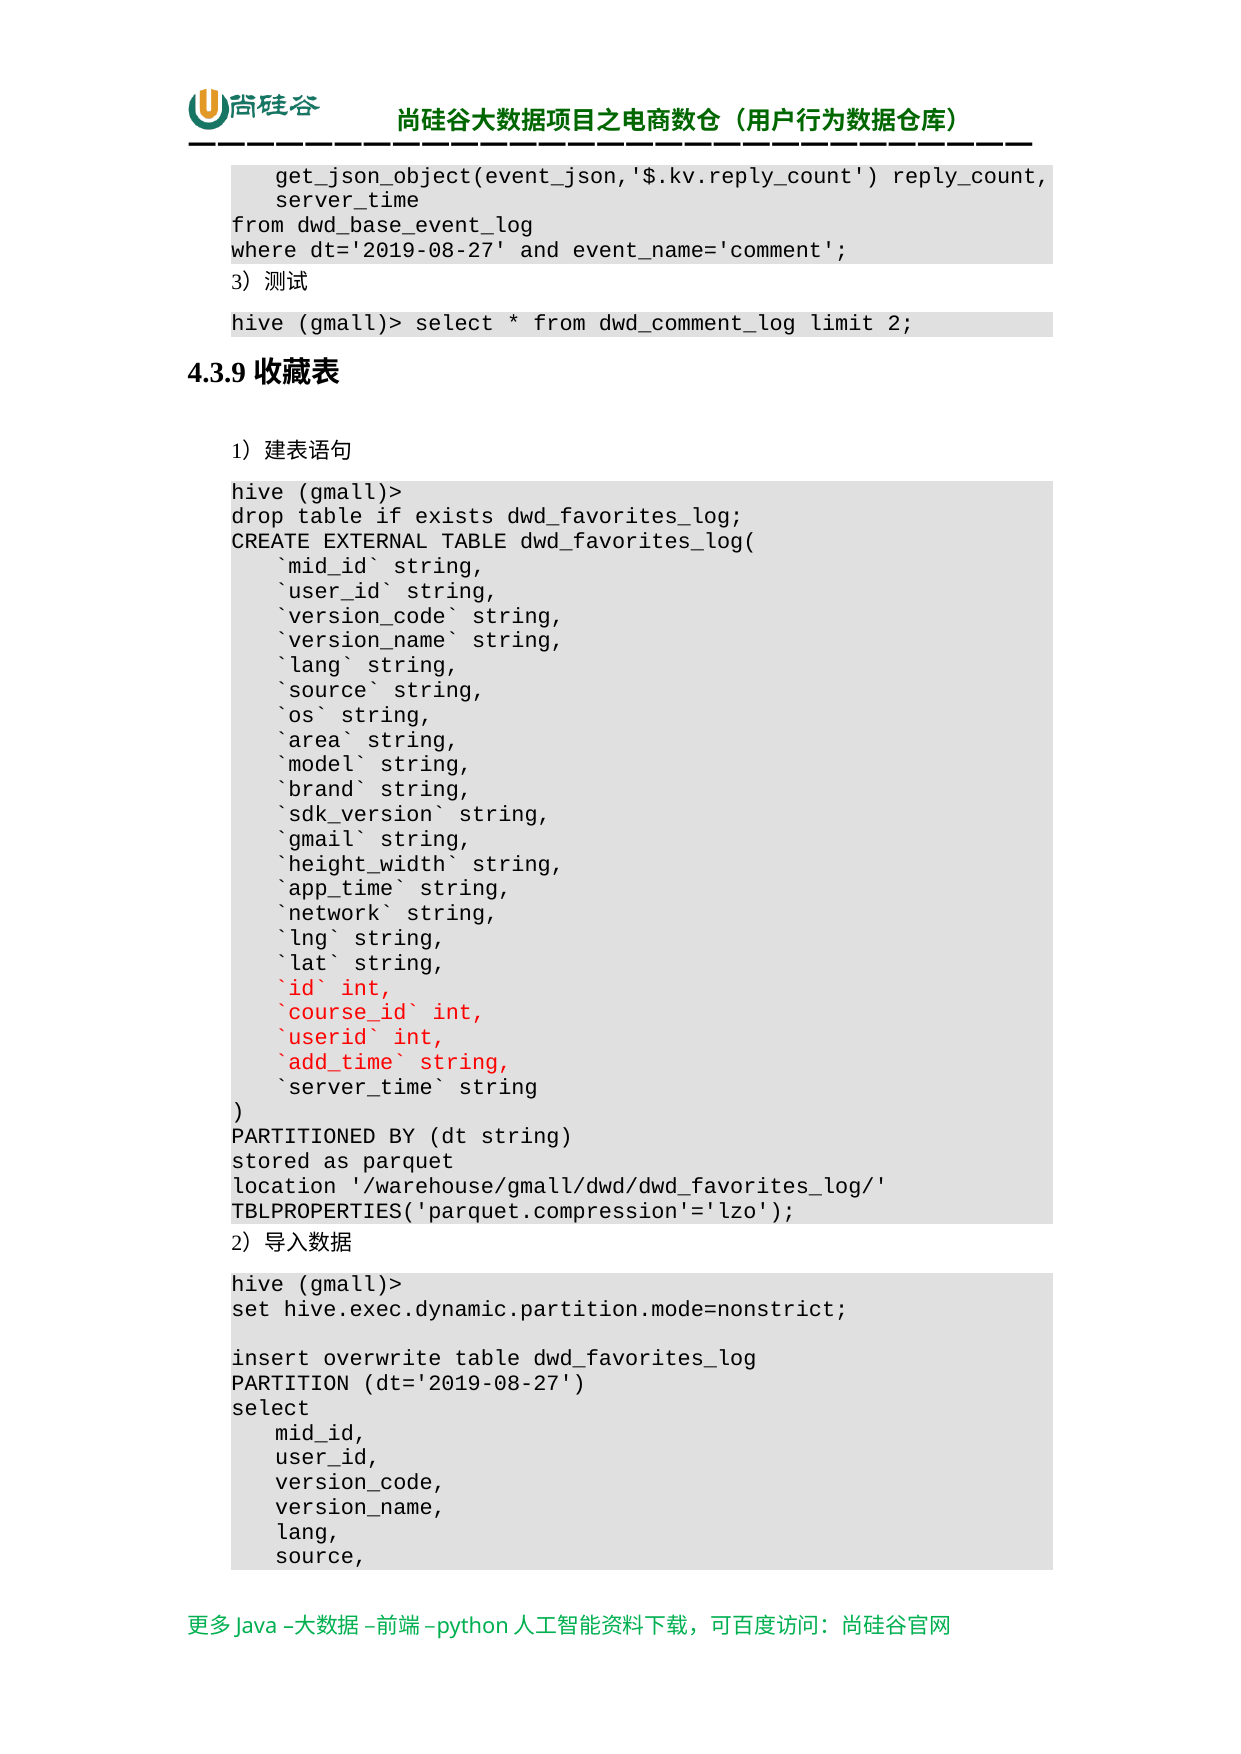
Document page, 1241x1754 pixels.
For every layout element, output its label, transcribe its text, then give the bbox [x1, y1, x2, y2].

text from dwd_base_event_log [231, 214, 1053, 239]
text hive (gmall)> select * from dwd_comment_log limit 2; [231, 312, 1053, 337]
text `gmail` string, [231, 828, 1053, 853]
text `network` string, [231, 902, 1053, 927]
text `add_time` string, [231, 1051, 1053, 1076]
text version_name, [231, 1496, 1053, 1521]
text `lat` string, [231, 952, 1053, 977]
text `lang` string, [231, 654, 1053, 679]
text `lng` string, [231, 927, 1053, 952]
text PARTITIONED BY (dt string) [231, 1125, 1053, 1150]
text `app_time` string, [231, 877, 1053, 902]
text 1）建表语句 [187, 432, 1053, 465]
text 3）测试 [187, 264, 1053, 296]
text `server_time` string [231, 1076, 1053, 1101]
text `height_width` string, [231, 853, 1053, 877]
text ) [231, 1101, 1053, 1125]
text hive (gmall)> [231, 481, 1053, 506]
text get_json_object(event_json,'$.kv.reply_count') reply_count, [231, 165, 1053, 189]
text lang, [231, 1521, 1053, 1546]
text location '/warehouse/gmall/dwd/dwd_favorites_log/' [231, 1175, 1053, 1200]
text `user_id` string, [231, 580, 1053, 605]
text `version_code` string, [231, 605, 1053, 629]
text `area` string, [231, 729, 1053, 753]
text PARTITION (dt='2019-08-27') [231, 1372, 1053, 1397]
text `os` string, [231, 704, 1053, 729]
text `mid_id` string, [231, 555, 1053, 580]
picture [187, 88, 320, 130]
text `brand` string, [231, 778, 1053, 803]
text source, [231, 1546, 1053, 1570]
text `course_id` int, [231, 1001, 1053, 1026]
text set hive.exec.dynamic.partition.mode=nonstrict; [231, 1298, 1053, 1322]
subtitle 4.3.9 收藏表 [187, 337, 1053, 402]
text user_id, [231, 1446, 1053, 1471]
text `sdk_version` string, [231, 803, 1053, 828]
text drop table if exists dwd_favorites_log; [231, 506, 1053, 530]
text where dt='2019-08-27' and event_name='comment'; [231, 239, 1053, 264]
text TBLPROPERTIES('parquet.compression'='lzo'); [231, 1200, 1053, 1224]
text `model` string, [231, 753, 1053, 778]
text hive (gmall)> [231, 1273, 1053, 1298]
text insert overwrite table dwd_favorites_log [231, 1347, 1053, 1372]
text version_code, [231, 1471, 1053, 1496]
text select [231, 1397, 1053, 1422]
text `version_name` string, [231, 629, 1053, 654]
text `source` string, [231, 679, 1053, 704]
text mid_id, [231, 1422, 1053, 1446]
text stored as parquet [231, 1150, 1053, 1175]
text CREATE EXTERNAL TABLE dwd_favorites_log( [231, 530, 1053, 555]
text `id` int, [231, 977, 1053, 1001]
text 2）导入数据 [187, 1224, 1053, 1257]
text server_time [231, 189, 1053, 214]
text `userid` int, [231, 1026, 1053, 1051]
